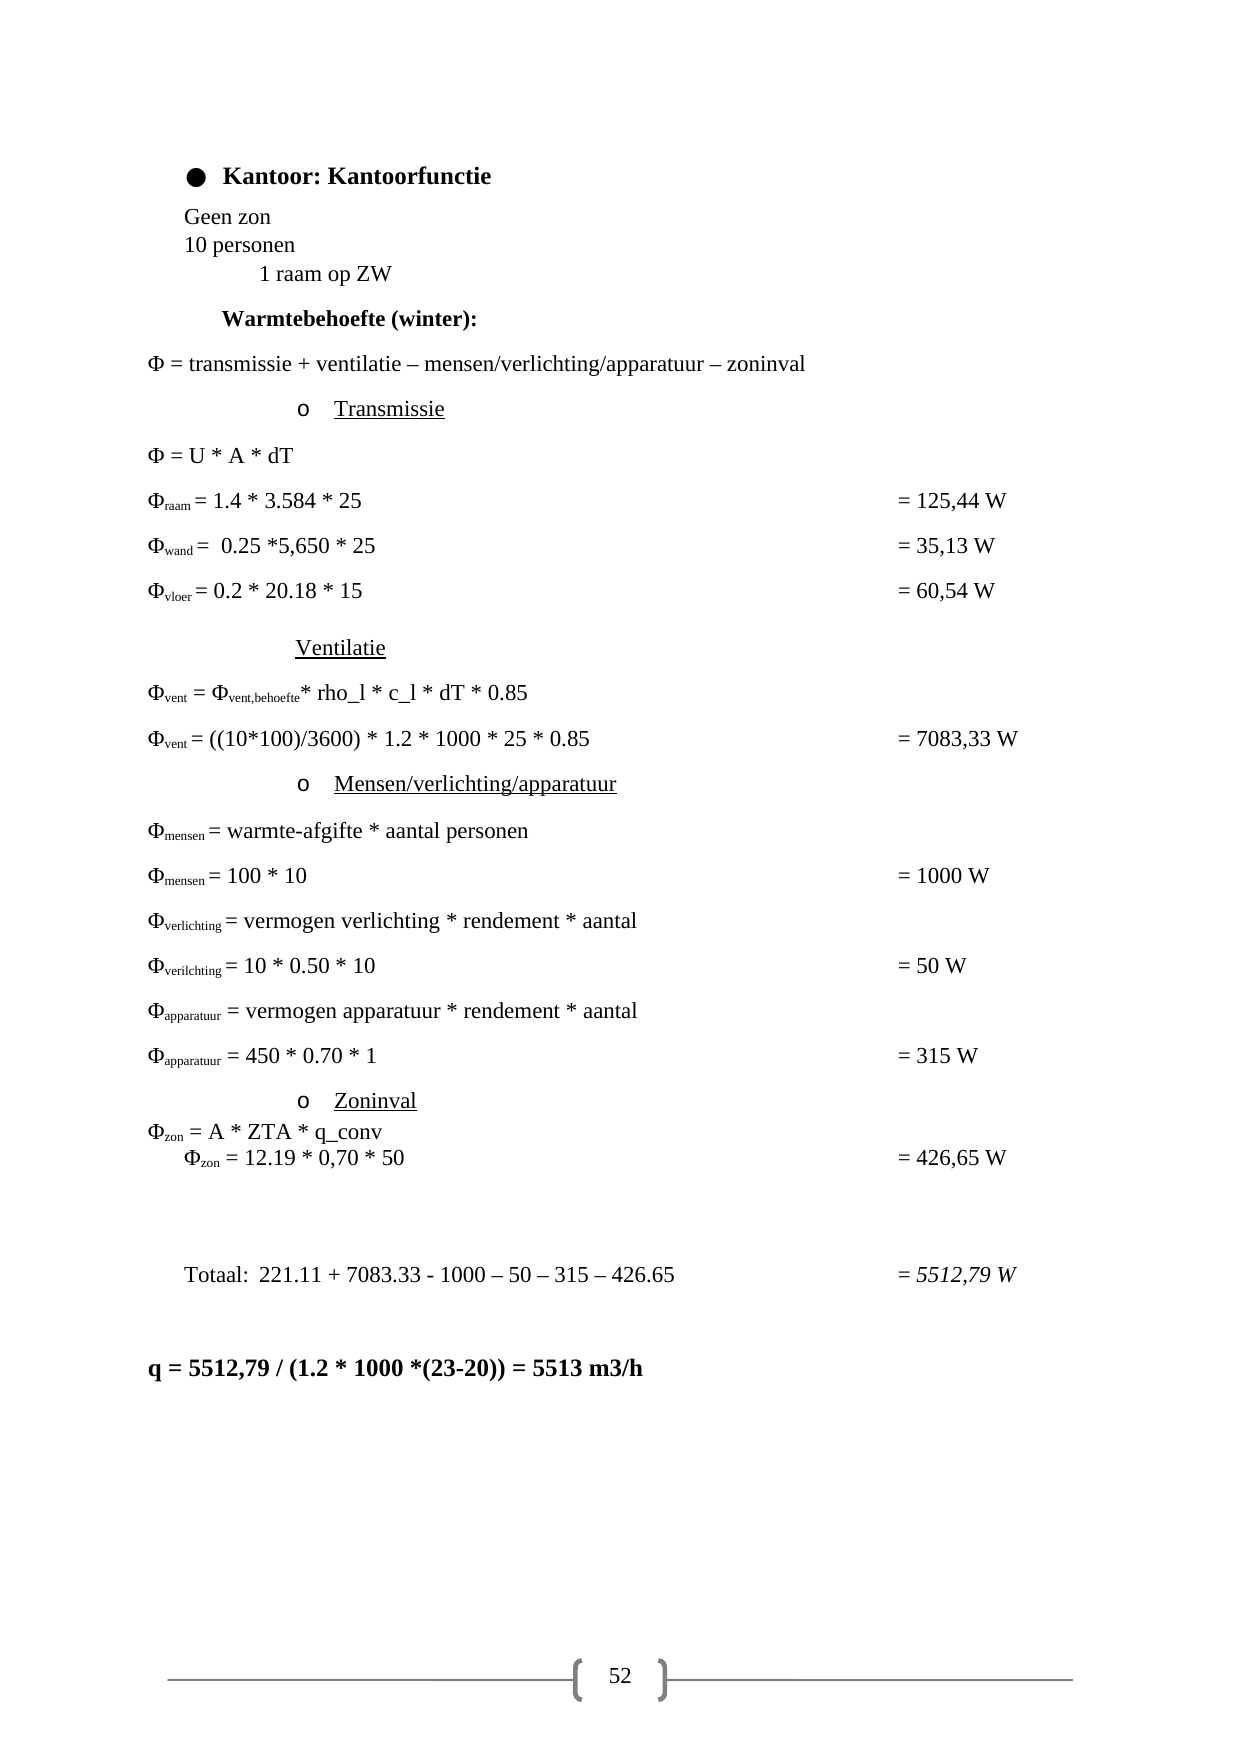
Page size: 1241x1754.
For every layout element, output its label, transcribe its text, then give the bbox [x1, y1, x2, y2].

text Totaal: 221.11 + 7083.33 - 1000 – 50 – 315 – 426.65 = 5512,79 W [184, 1261, 1093, 1287]
text Φwand = 0.25 *5,650 * 25 = 35,13 W [148, 532, 1093, 559]
text Φapparatuur = 450 * 0.70 * 1 = 315 W [148, 1042, 1093, 1069]
text Φ = U * A * dT [148, 442, 1093, 468]
text Φvloer = 0.2 * 20.18 * 15 = 60,54 W Ventilatie [148, 577, 1093, 661]
text Φmensen = warmte-afgifte * aantal personen [148, 817, 1093, 843]
text Φapparatuur = vermogen apparatuur * rendement * aantal [148, 997, 1093, 1023]
list Transmissie [296, 395, 1093, 423]
text Warmtebehoefte (winter): [148, 305, 1093, 331]
text Φverilchting = 10 * 0.50 * 10 = 50 W [148, 952, 1093, 978]
text Φvent = ((10*100)/3600) * 1.2 * 1000 * 25 * 0.85 = 7083,33 W [148, 724, 1093, 751]
text Φvent = Φvent,behoefte* rho_l * c_l * dT * 0.85 [148, 679, 1093, 706]
text Φzon = A * ZTA * q_conv [148, 1118, 1093, 1144]
text Φraam = 1.4 * 3.584 * 25 = 125,44 W [148, 487, 1093, 514]
text q = 5512,79 / (1.2 * 1000 *(23-20)) = 5513 m3/h [148, 1353, 1093, 1382]
list Zoninval [296, 1087, 1093, 1116]
text Φ = transmissie + ventilatie – mensen/verlichting/apparatuur – zoninval [148, 350, 1093, 376]
text Φverlichting = vermogen verlichting * rendement * aantal [148, 907, 1093, 933]
text Geen zon [184, 203, 1093, 229]
text Φmensen = 100 * 10 = 1000 W [148, 862, 1093, 888]
text Φzon = 12.19 * 0,70 * 50 = 426,65 W [184, 1144, 1093, 1171]
text 10 personen 1 raam op ZW [184, 231, 1093, 286]
list Kantoor: Kantoorfunctie [185, 148, 1093, 199]
list Mensen/verlichting/apparatuur [296, 770, 1093, 798]
